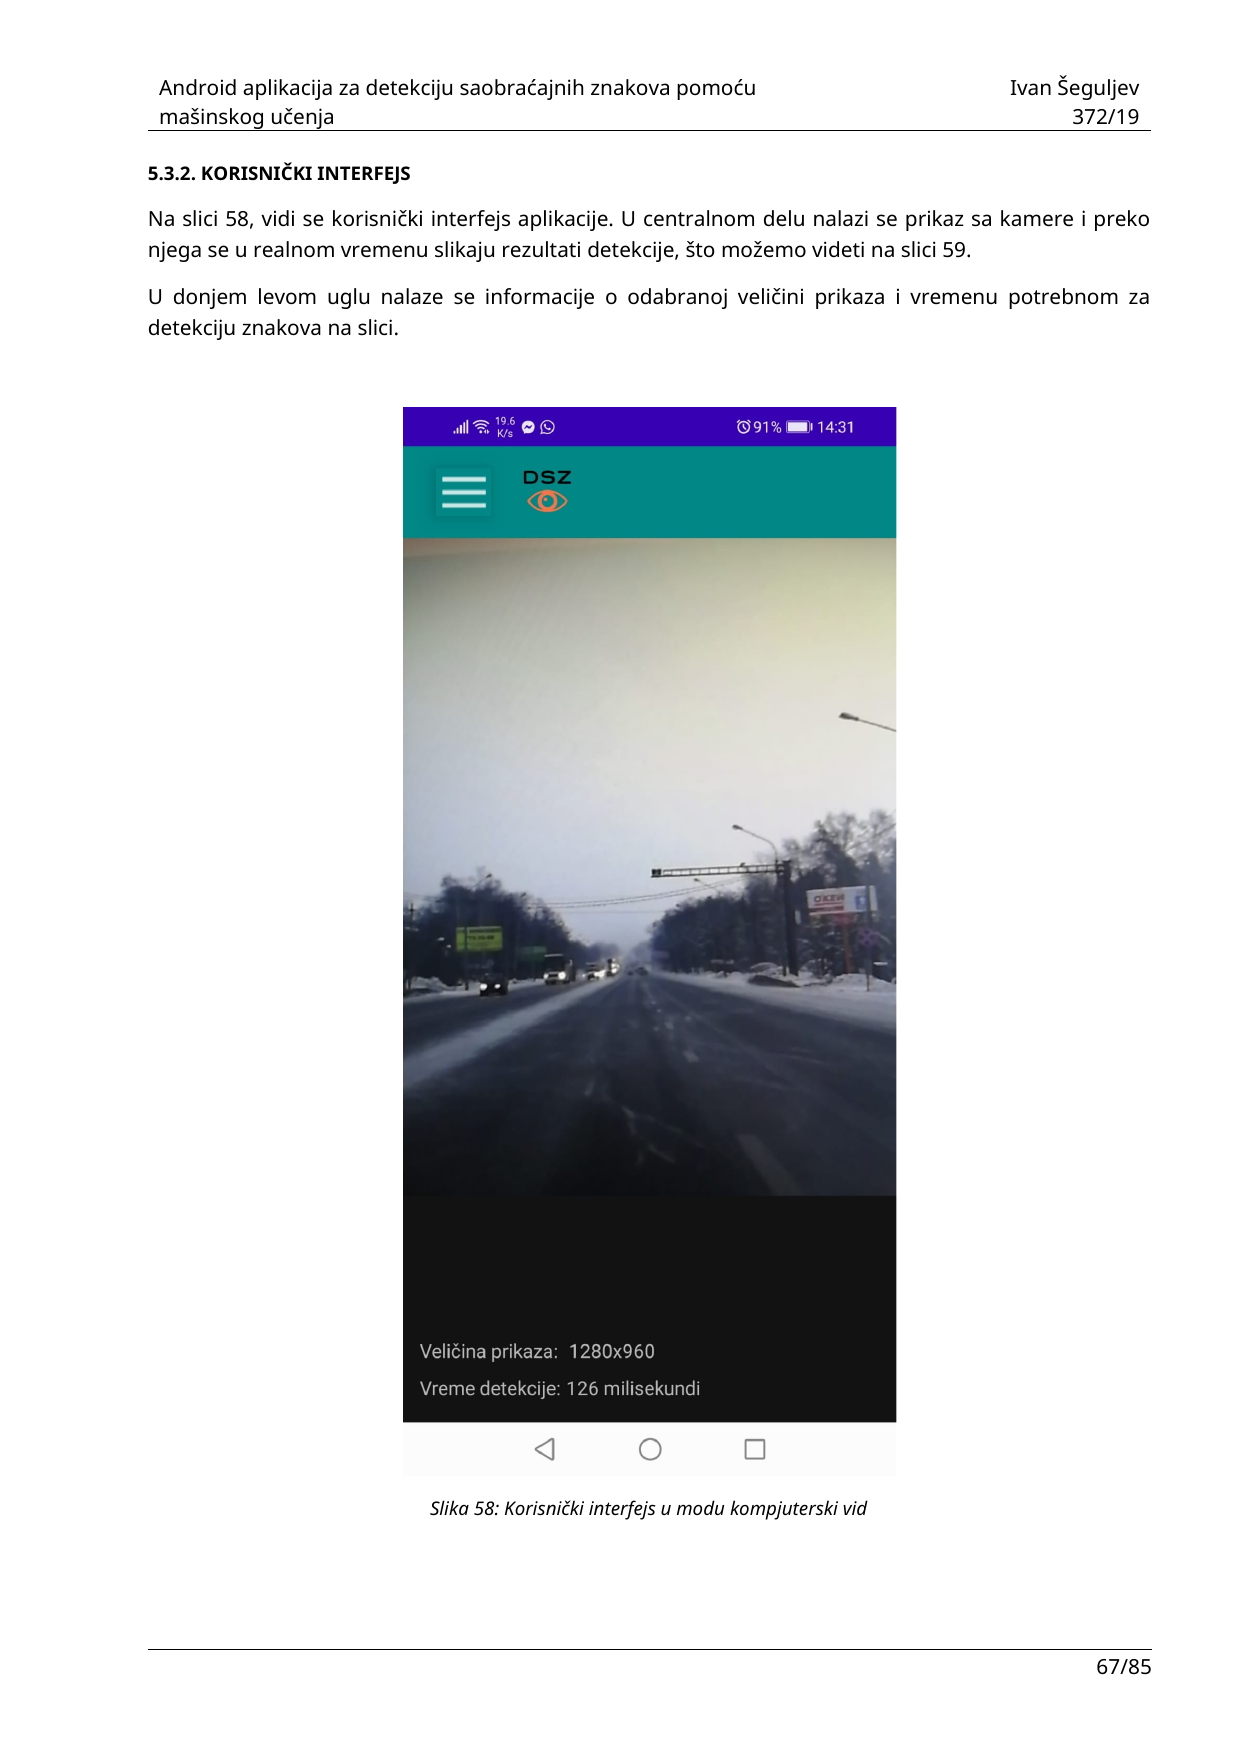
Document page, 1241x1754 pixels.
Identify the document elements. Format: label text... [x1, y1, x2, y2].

subtitle 5.3.2. KORISNIČKI INTERFEJS [148, 160, 1152, 185]
picture [403, 407, 897, 1476]
subtitle Slika 58: Korisnički interfejs u modu kompjuterski vid [148, 1495, 1152, 1520]
text U donjem levom uglu nalaze se informacije o odabranoj veličini prikaza i vremenu potrebnom za detekciju znakova na slici. [148, 282, 1152, 341]
text Na slici 58, vidi se korisnički interfejs aplikacije. U centralnom delu nalazi se prikaz sa kamere i preko njega se u realnom vremenu slikaju rezultati detekcije, što možemo videti na slici 59. [148, 204, 1152, 263]
